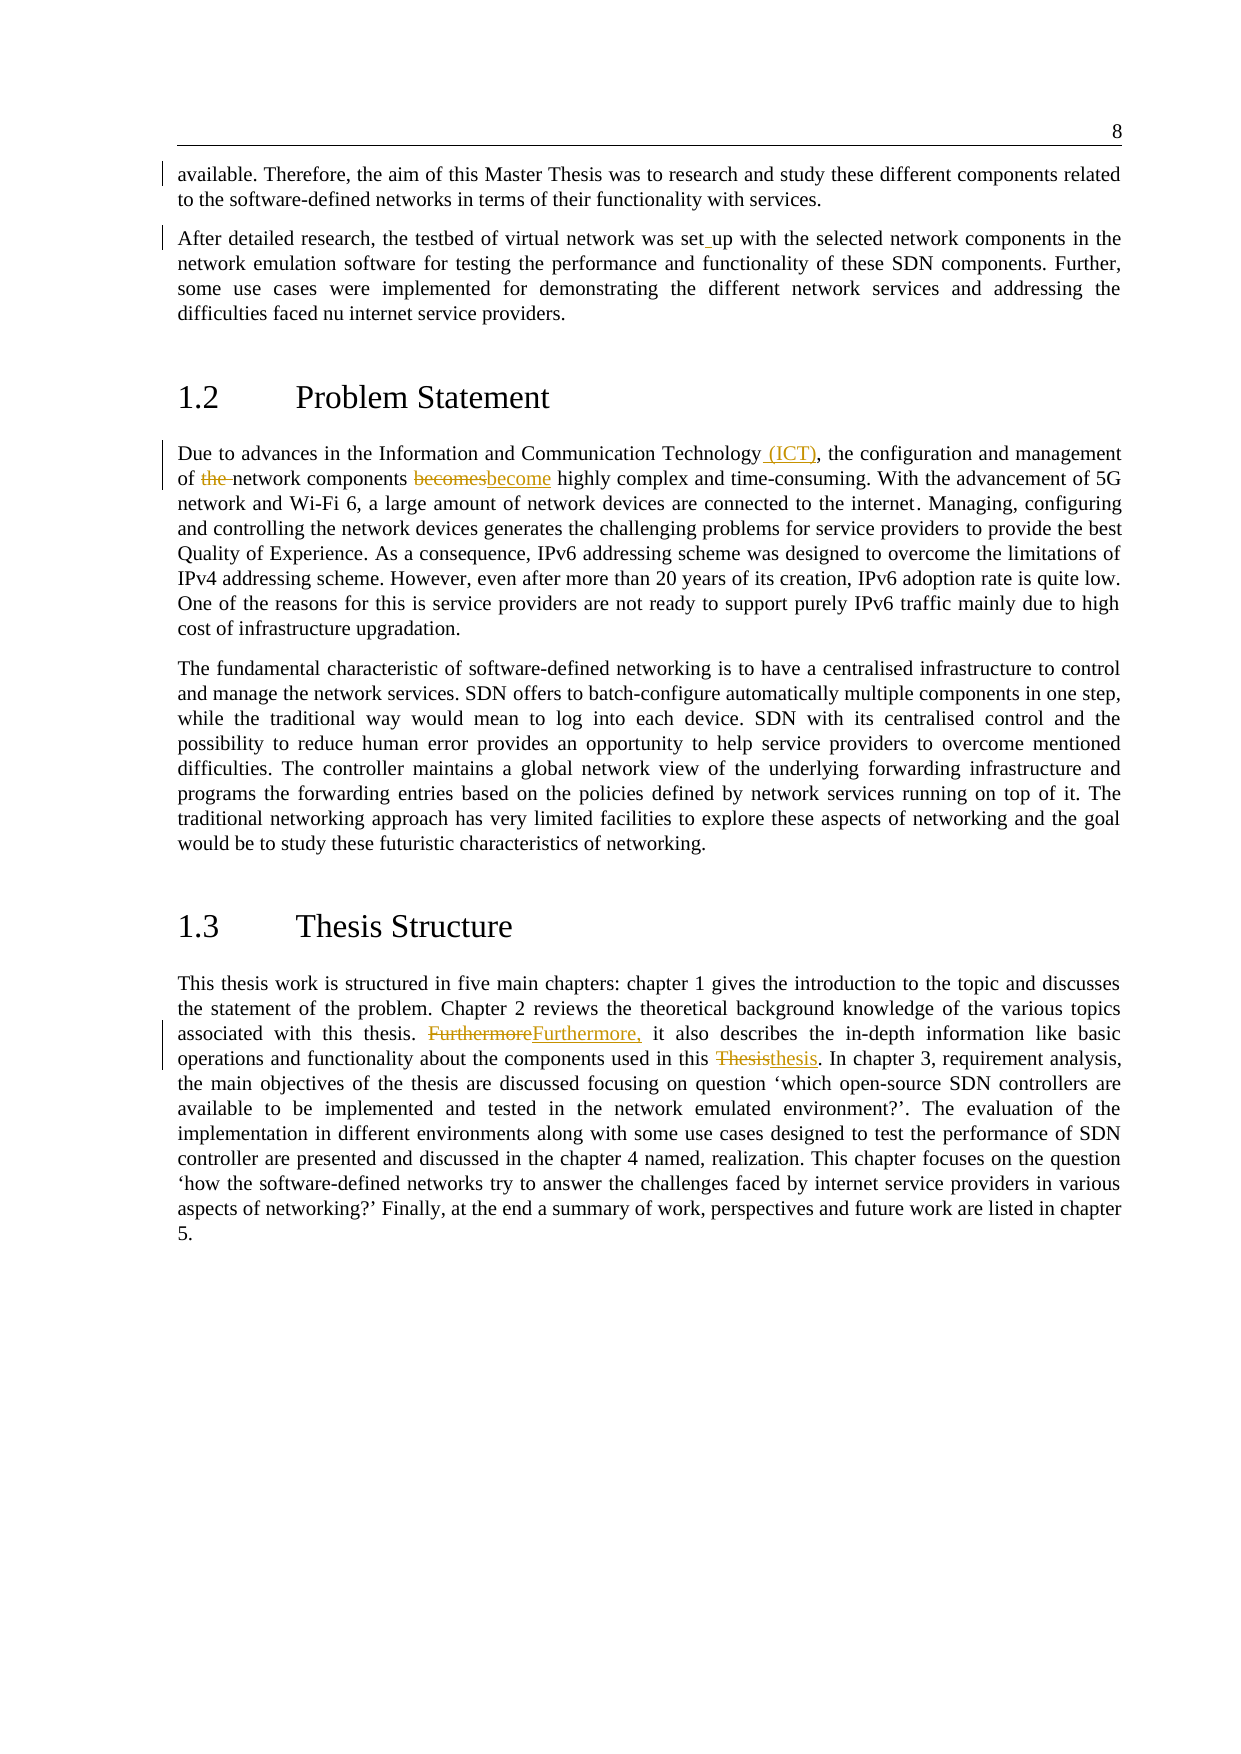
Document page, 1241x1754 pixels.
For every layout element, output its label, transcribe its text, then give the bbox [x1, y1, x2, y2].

text Due to advances in the Information and Communication Technology, the configuration and management of network components highly complex and time-consuming. With the advancement of 5G network and Wi-Fi 6, a large amount of network devices are connected to the internet. Managing, configuring and controlling the network devices generates the challenging problems for service providers to provide the best Quality of Experience. As a consequence, IPv6 addressing scheme was designed to overcome the limitations of IPv4 addressing scheme. However, even after more than 20 years of its creation, IPv6 adoption rate is quite low. One of the reasons for this is service providers are not ready to support purely IPv6 traffic mainly due to high cost of infrastructure upgradation. [177, 440, 1122, 640]
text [177, 161, 1122, 211]
subtitle Thesis Structure [177, 905, 1122, 945]
text The fundamental characteristic of software-defined networking is to have a centralised infrastructure to control and manage the network services. SDN offers to batch-configure automatically multiple components in one step, while the traditional way would mean to log into each device. SDN with its centralised control and the possibility to reduce human error provides an opportunity to help service providers to overcome mentioned difficulties. The controller maintains a global network view of the underlying forwarding infrastructure and programs the forwarding entries based on the policies defined by network services running on top of it. The traditional networking approach has very limited facilities to explore these aspects of networking and the goal would be to study these futuristic characteristics of networking. [177, 655, 1122, 855]
text After detailed research, the testbed of virtual network was setup with the selected network components in the network emulation software for testing the performance and functionality of these SDN components. Further, some use cases were implemented for demonstrating the different network services and addressing the difficulties faced nu internet service providers. [177, 225, 1122, 325]
subtitle Problem Statement [177, 375, 1122, 415]
text This thesis work is structured in five main chapters: chapter 1 gives the introduction to the topic and discusses the statement of the problem. Chapter 2 reviews the theoretical background knowledge of the various topics associated with this thesis. it also describes the in-depth information like basic operations and functionality about the components used in this . In chapter 3, requirement analysis, the main objectives of the thesis are discussed focusing on question ‘which open-source SDN controllers are available to be implemented and tested in the network emulated environment?’. The evaluation of the implementation in different environments along with some use cases designed to test the performance of SDN controller are presented and discussed in the chapter 4 named, realization. This chapter focuses on the question ‘how the software-defined networks try to answer the challenges faced by internet service providers in various aspects of networking?’ Finally, at the end a summary of work, perspectives and future work are listed in chapter 5. [177, 970, 1122, 1245]
